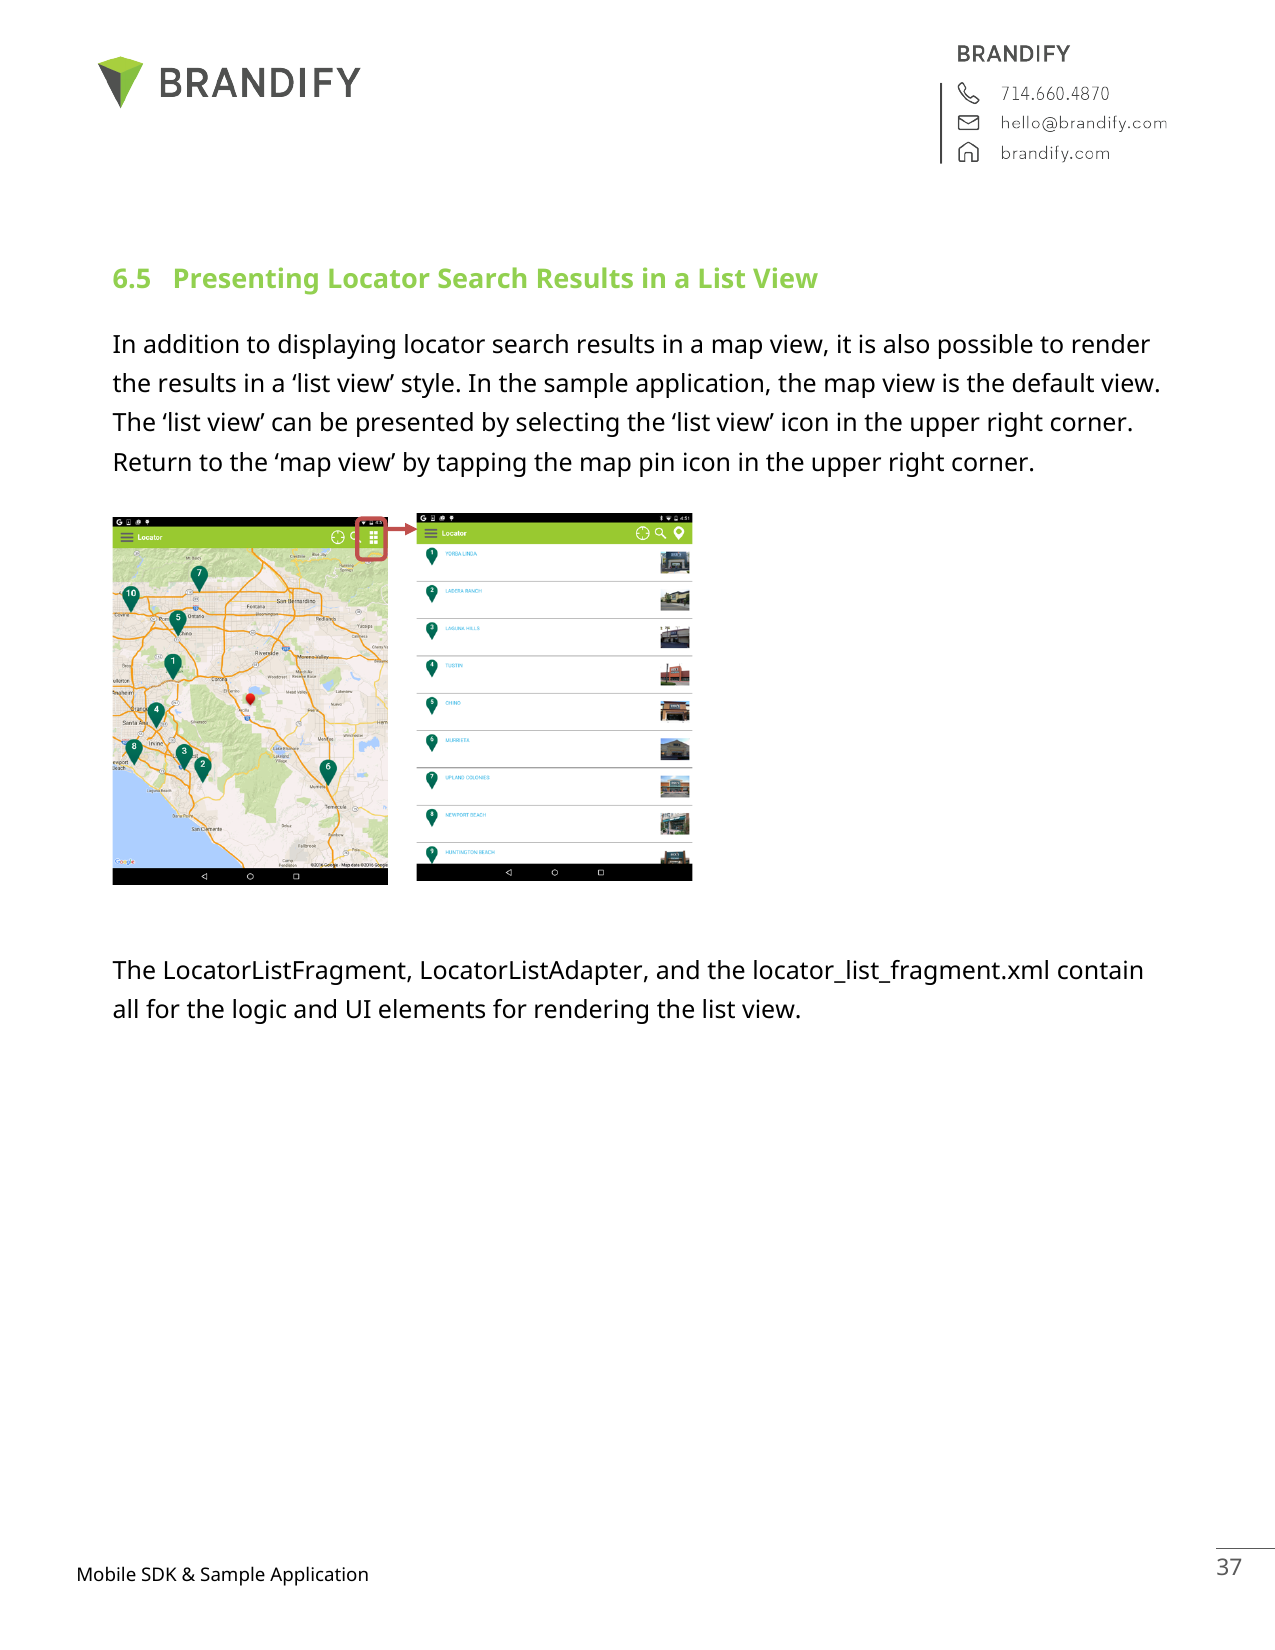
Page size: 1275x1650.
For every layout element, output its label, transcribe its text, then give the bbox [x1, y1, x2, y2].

text The LocatorListFragment, LocatorListAdapter, and the locator_list_fragment.xml contain all for the logic and UI elements for rendering the list view. [112, 953, 1162, 1026]
text In addition to displaying locator search results in a map view, it is also possible to render the results in a ‘list view’ style. In the sample application, the map view is the default view. The ‘list view’ can be presented by selecting the ‘list view’ icon in the upper right corner. Return to the ‘map view’ by tapping the map pin icon in the upper right corner. [112, 327, 1162, 478]
picture [112, 517, 388, 885]
picture [416, 513, 693, 881]
picture [34, 16, 1275, 186]
subtitle Presenting Locator Search Results in a List View [112, 259, 1162, 296]
picture [360, 521, 383, 557]
